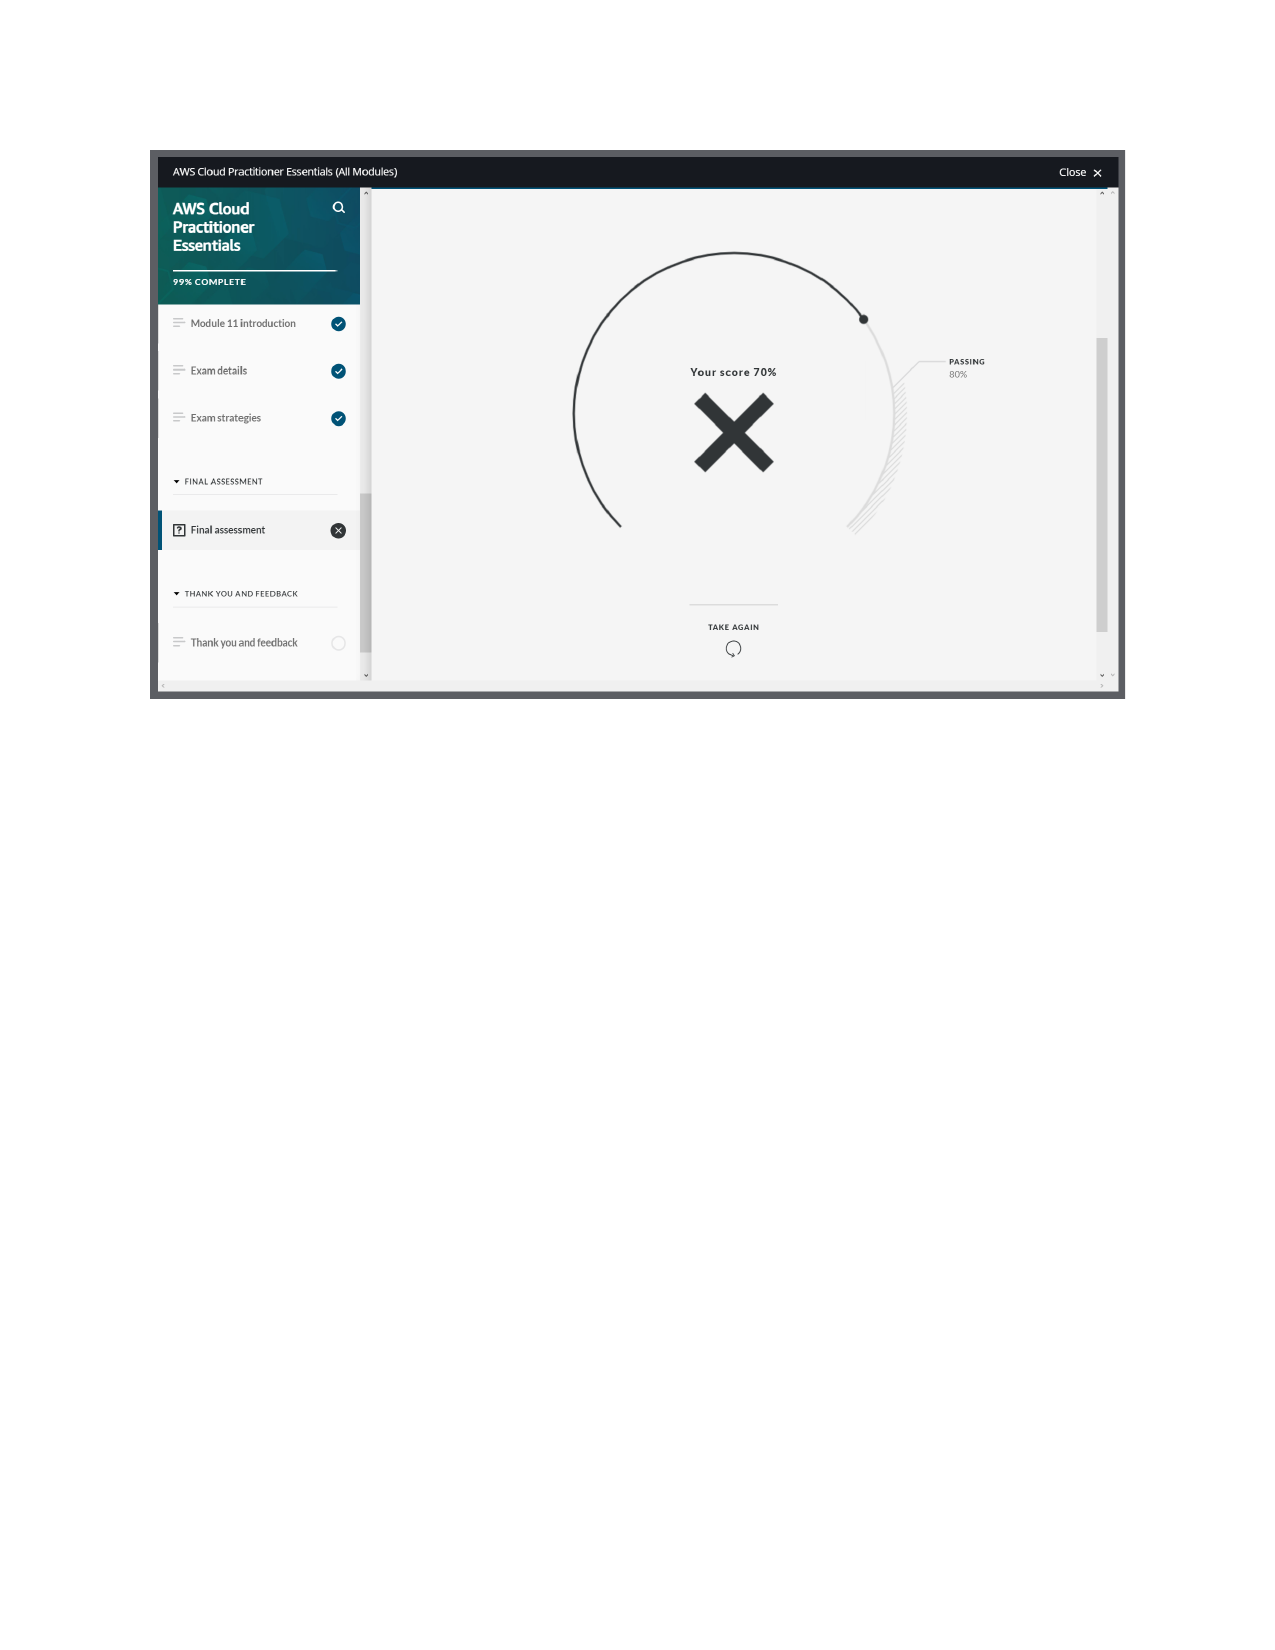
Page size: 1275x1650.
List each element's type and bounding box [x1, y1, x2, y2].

picture [150, 150, 1125, 699]
